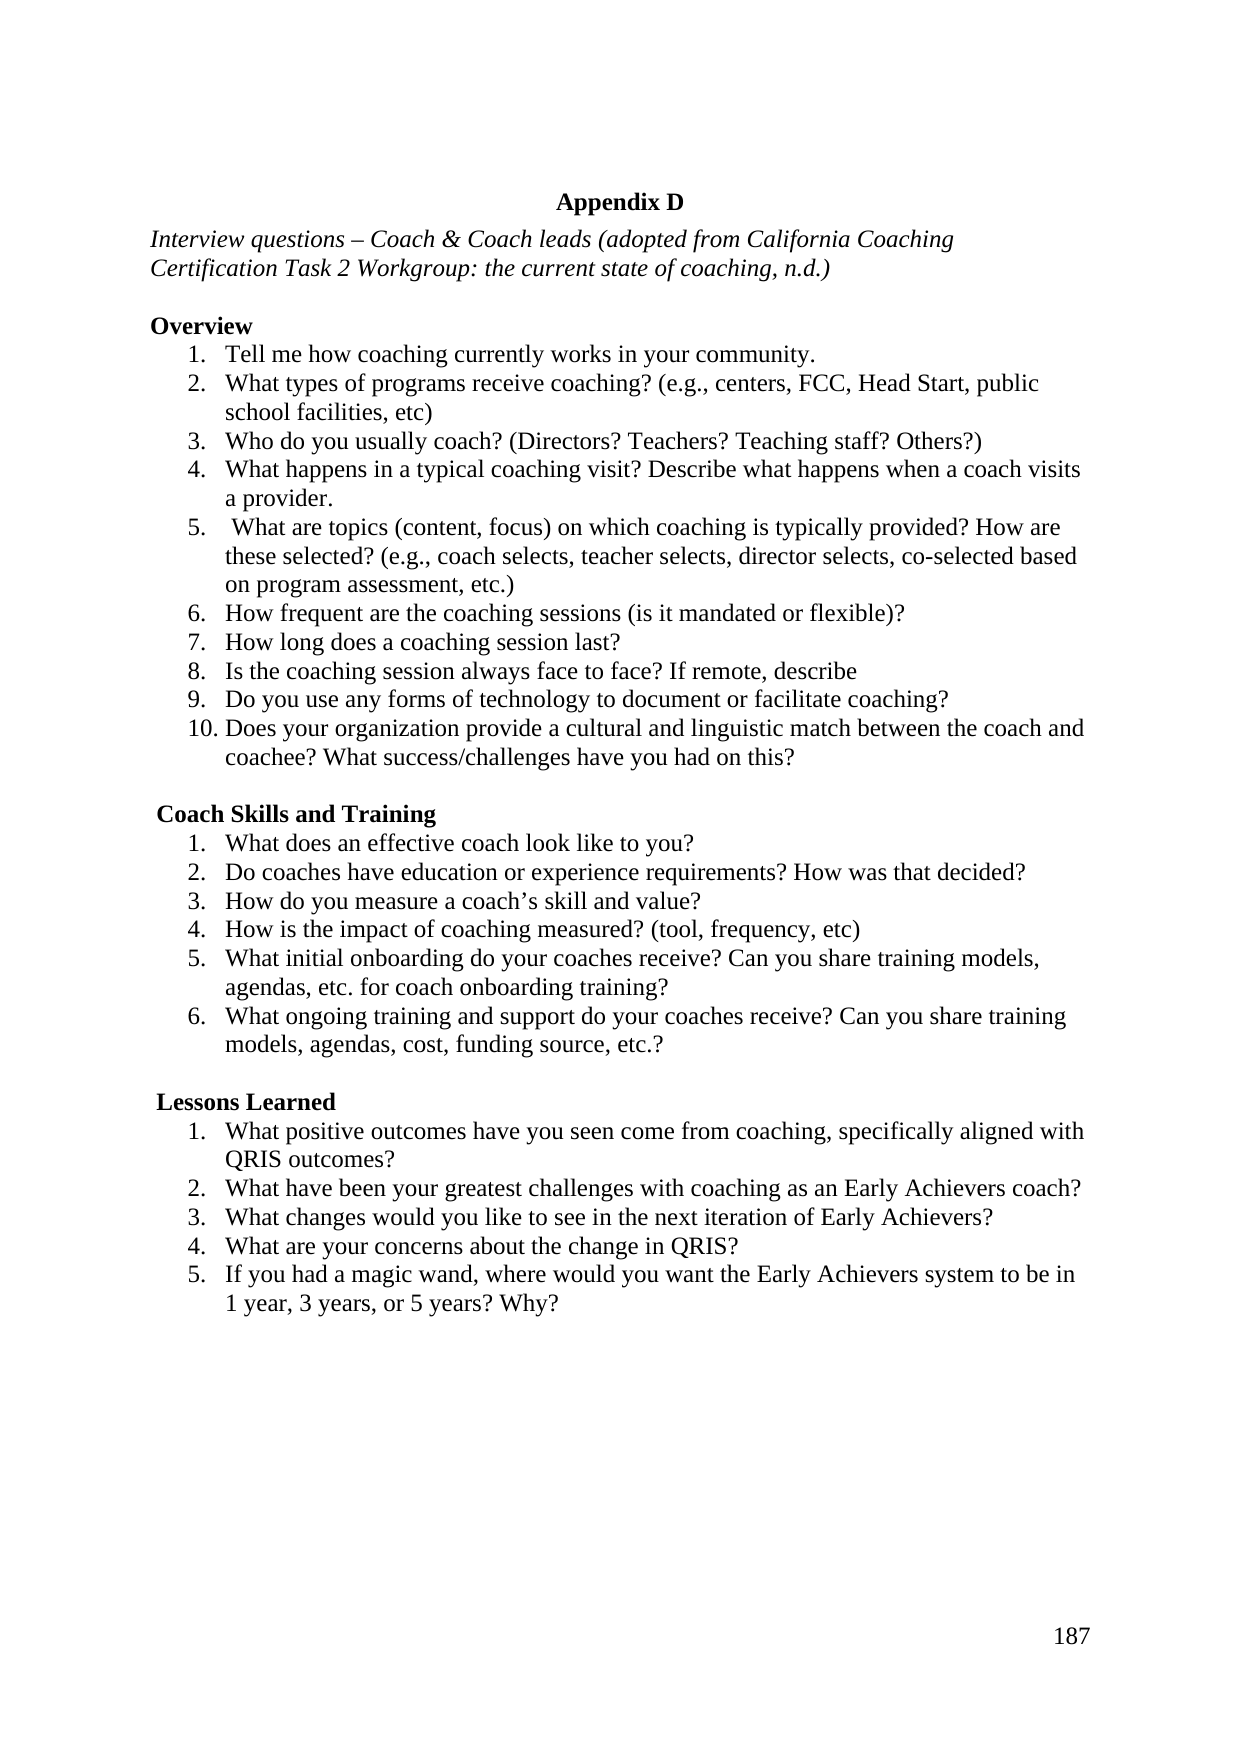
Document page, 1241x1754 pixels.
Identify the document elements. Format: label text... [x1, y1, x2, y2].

text Lessons Learned [150, 1087, 1090, 1116]
list What are your concerns about the change in QRIS? [187, 1231, 1090, 1259]
text Coach Skills and Training [150, 799, 1090, 828]
list Is the coaching session always face to face? If remote, describe [187, 656, 1090, 684]
list How is the impact of coaching measured? (tool, frequency, etc) [187, 914, 1090, 943]
list Do coaches have education or experience requirements? How was that decided? [187, 857, 1090, 886]
list How do you measure a coach’s skill and value? [187, 886, 1090, 914]
list What are topics (content, focus) on which coaching is typically provided? How are these selected? (e.g., coach selects, teacher selects, director selects, co-selected based on program assessment, etc.) [187, 512, 1090, 598]
list What ongoing training and support do your coaches receive? Can you share training models, agendas, cost, funding source, etc.? [187, 1001, 1090, 1058]
list What have been your greatest challenges with coaching as an Early Achievers coach? [187, 1173, 1090, 1202]
list Does your organization provide a cultural and linguistic match between the coach and coachee? What success/challenges have you had on this? [187, 713, 1090, 771]
list If you had a magic wand, where would you want the Early Achievers system to be in 1 year, 3 years, or 5 years? Why? [187, 1259, 1090, 1317]
subtitle Appendix D [150, 187, 1090, 216]
list What initial onboarding do your coaches receive? Can you share training models, agendas, etc. for coach onboarding training? [187, 943, 1090, 1001]
text Overview [150, 311, 1090, 339]
list How long does a coaching session last? [187, 627, 1090, 656]
list What changes would you like to see in the next iteration of Early Achievers? [187, 1202, 1090, 1231]
list What positive outcomes have you seen come from coaching, specifically aligned with QRIS outcomes? [187, 1116, 1090, 1173]
text Interview questions – Coach & Coach leads (adopted from California Coaching Certification Task 2 Workgroup: the current state of coaching, n.d.) [150, 224, 1090, 282]
list What happens in a typical coaching visit? Describe what happens when a coach visits a provider. [187, 454, 1090, 512]
list Tell me how coaching currently works in your community. [187, 339, 1090, 368]
list What types of programs receive coaching? (e.g., centers, FCC, Head Start, public school facilities, etc) [187, 368, 1090, 426]
list Do you use any forms of technology to document or facilitate coaching? [187, 684, 1090, 713]
list How frequent are the coaching sessions (is it mandated or flexible)? [187, 598, 1090, 627]
list Who do you usually coach? (Directors? Teachers? Teaching staff? Others?) [187, 426, 1090, 454]
list What does an effective coach look like to you? [187, 828, 1090, 857]
